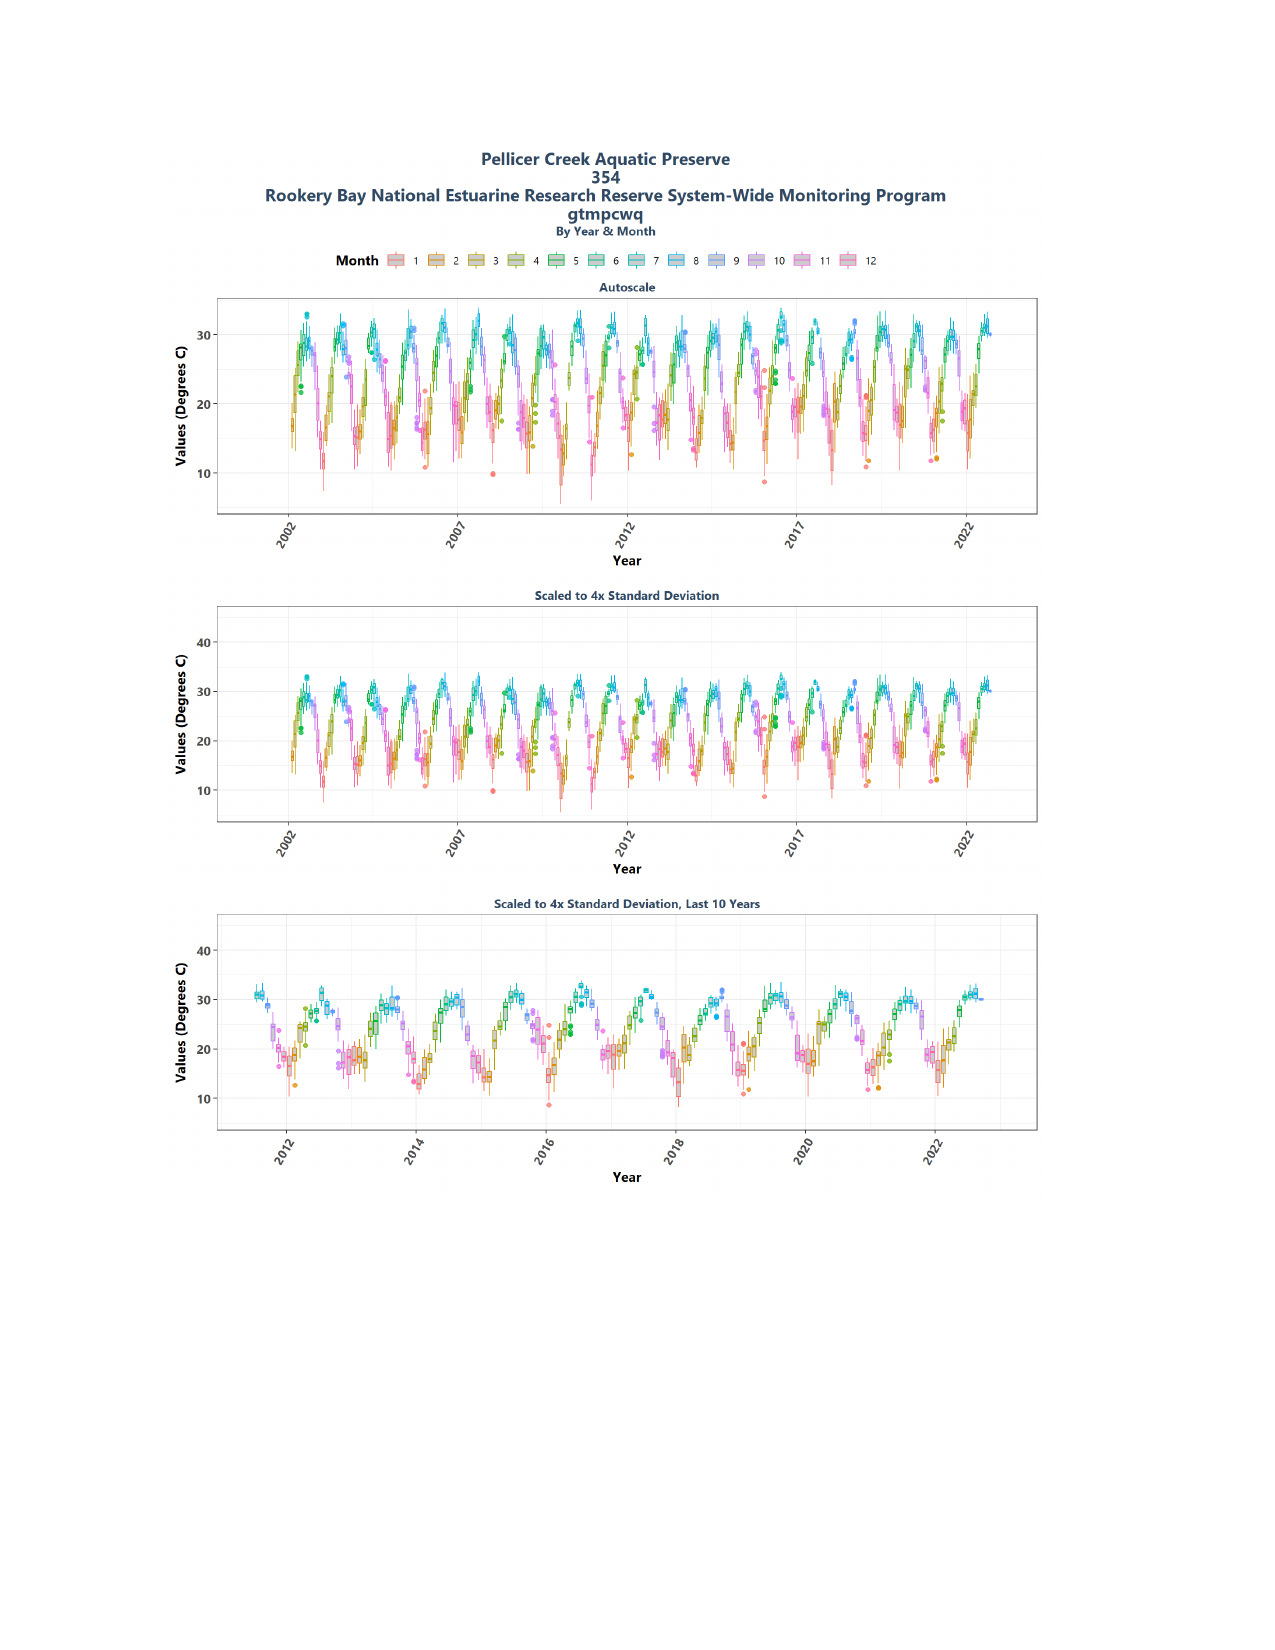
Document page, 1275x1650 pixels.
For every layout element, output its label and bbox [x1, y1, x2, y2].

picture [168, 150, 1044, 1200]
